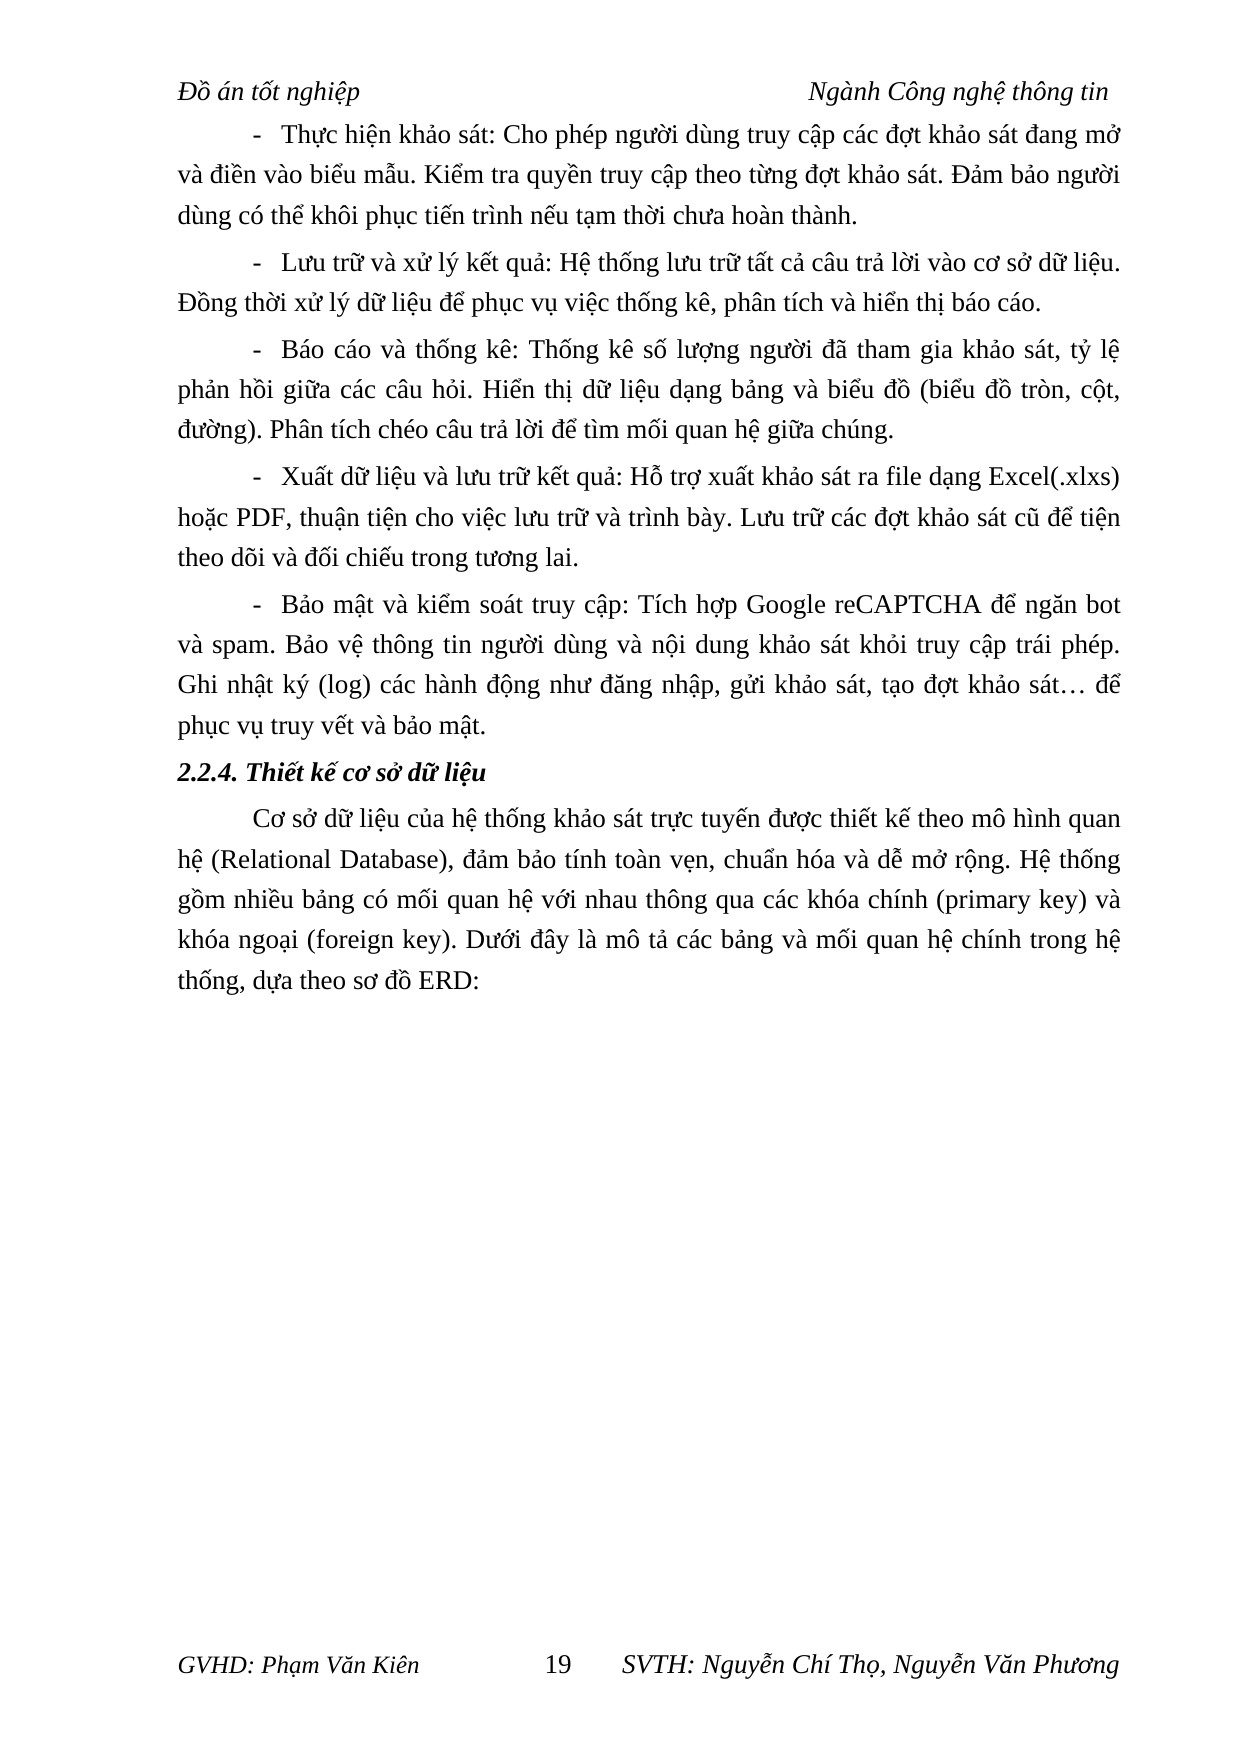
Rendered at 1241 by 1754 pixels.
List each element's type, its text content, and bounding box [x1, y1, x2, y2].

text Cơ sở dữ liệu của hệ thống khảo sát trực tuyến được thiết kế theo mô hình quan hệ (Relational Database), đảm bảo tính toàn vẹn, chuẩn hóa và dễ mở rộng. Hệ thống gồm nhiều bảng có mối quan hệ với nhau thông qua các khóa chính (primary key) và khóa ngoại (foreign key). Dưới đây là mô tả các bảng và mối quan hệ chính trong hệ thống, dựa theo sơ đồ ERD: [177, 802, 1122, 995]
text Báo cáo và thống kê: Thống kê số lượng người đã tham gia khảo sát, tỷ lệ phản hồi giữa các câu hỏi. Hiển thị dữ liệu dạng bảng và biểu đồ (biểu đồ tròn, cột, đường). Phân tích chéo câu trả lời để tìm mối quan hệ giữa chúng. [177, 333, 1122, 445]
text Lưu trữ và xử lý kết quả: Hệ thống lưu trữ tất cả câu trả lời vào cơ sở dữ liệu. Đồng thời xử lý dữ liệu để phục vụ việc thống kê, phân tích và hiển thị báo cáo. [177, 246, 1122, 317]
text Xuất dữ liệu và lưu trữ kết quả: Hỗ trợ xuất khảo sát ra file dạng Excel(.xlxs) hoặc PDF, thuận tiện cho việc lưu trữ và trình bày. Lưu trữ các đợt khảo sát cũ để tiện theo dõi và đối chiếu trong tương lai. [177, 460, 1122, 572]
text Thực hiện khảo sát: Cho phép người dùng truy cập các đợt khảo sát đang mở và điền vào biểu mẫu. Kiểm tra quyền truy cập theo từng đợt khảo sát. Đảm bảo người dùng có thể khôi phục tiến trình nếu tạm thời chưa hoàn thành. [177, 118, 1122, 230]
subtitle 2.2.4. Thiết kế cơ sở dữ liệu [177, 756, 1122, 787]
text Bảo mật và kiểm soát truy cập: Tích hợp Google reCAPTCHA để ngăn bot và spam. Bảo vệ thông tin người dùng và nội dung khảo sát khỏi truy cập trái phép. Ghi nhật ký (log) các hành động như đăng nhập, gửi khảo sát, tạo đợt khảo sát… để phục vụ truy vết và bảo mật. [177, 588, 1122, 740]
